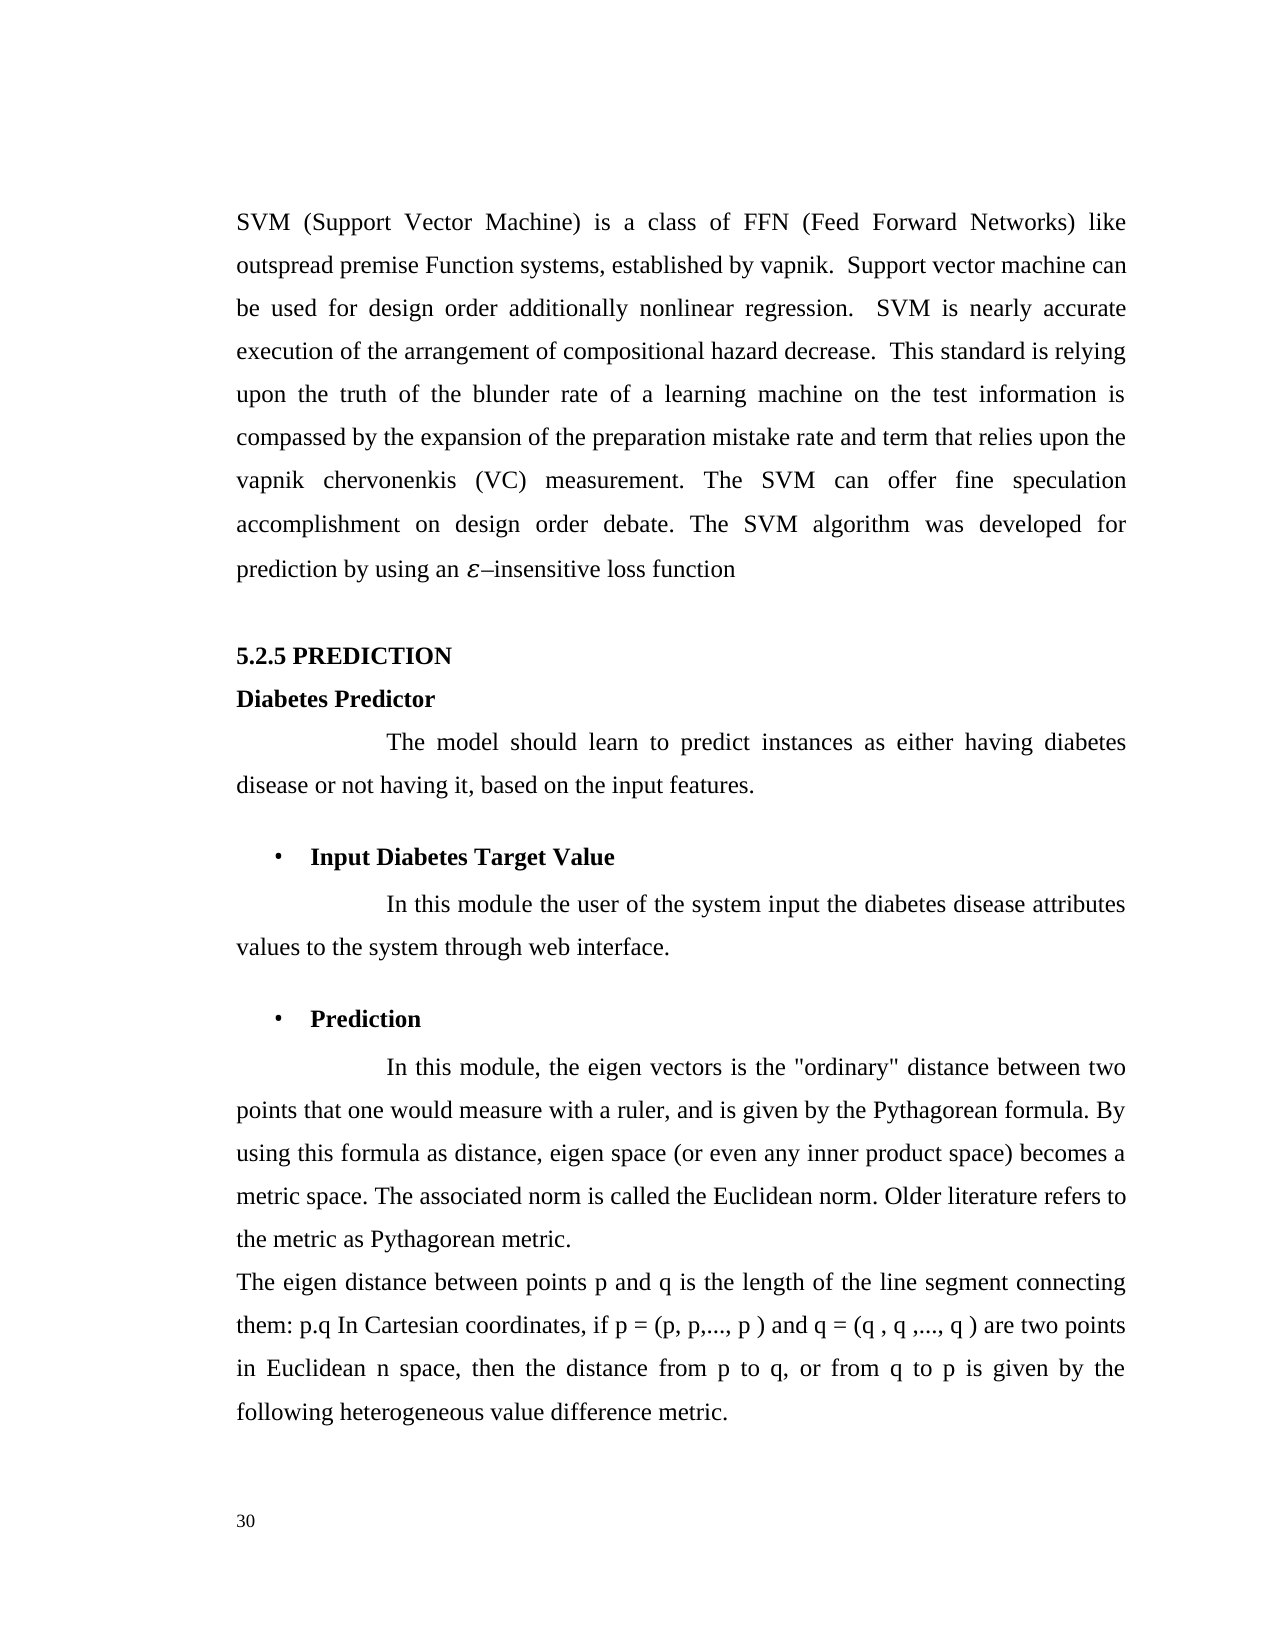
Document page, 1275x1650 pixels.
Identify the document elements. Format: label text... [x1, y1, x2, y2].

list Input Diabetes Target Value [274, 838, 1127, 872]
text In this module, the eigen vectors is the "ordinary" distance between two points that one would measure with a ruler, and is given by the Pythagorean formula. By using this formula as distance, eigen space (or even any inner product space) becomes a metric space. The associated norm is called the Euclidean norm. Older literature refers to the metric as Pythagorean metric. [236, 1052, 1127, 1253]
text Diabetes Predictor [236, 684, 1127, 713]
list Prediction [274, 1001, 1127, 1035]
text In this module the user of the system input the diabetes disease attributes values to the system through web interface. [236, 889, 1127, 961]
text 5.2.5 PREDICTION [236, 641, 1127, 669]
text The eigen distance between points p and q is the length of the line segment connecting them: p.q In Cartesian coordinates, if p = (p, p,..., p ) and q = (q , q ,..., q ) are two points in Euclidean n space, then the distance from p to q, or from q to p is given by the following heterogeneous value difference metric. [236, 1267, 1127, 1425]
text The model should learn to predict instances as either having diabetes disease or not having it, based on the input features. [236, 727, 1127, 799]
text SVM (Support Vector Machine) is a class of FFN (Feed Forward Networks) like outspread premise Function systems, established by vapnik. Support vector machine can be used for design order additionally nonlinear regression. SVM is nearly accurate execution of the arrangement of compositional hazard decrease. This standard is relying upon the truth of the blunder rate of a learning machine on the test information is compassed by the expansion of the preparation mistake rate and term that relies upon the vapnik chervonenkis (VC) measurement. The SVM can offer fine speculation accomplishment on design order debate. The SVM algorithm was developed for prediction by using an 𝜀–insensitive loss function [236, 207, 1127, 583]
